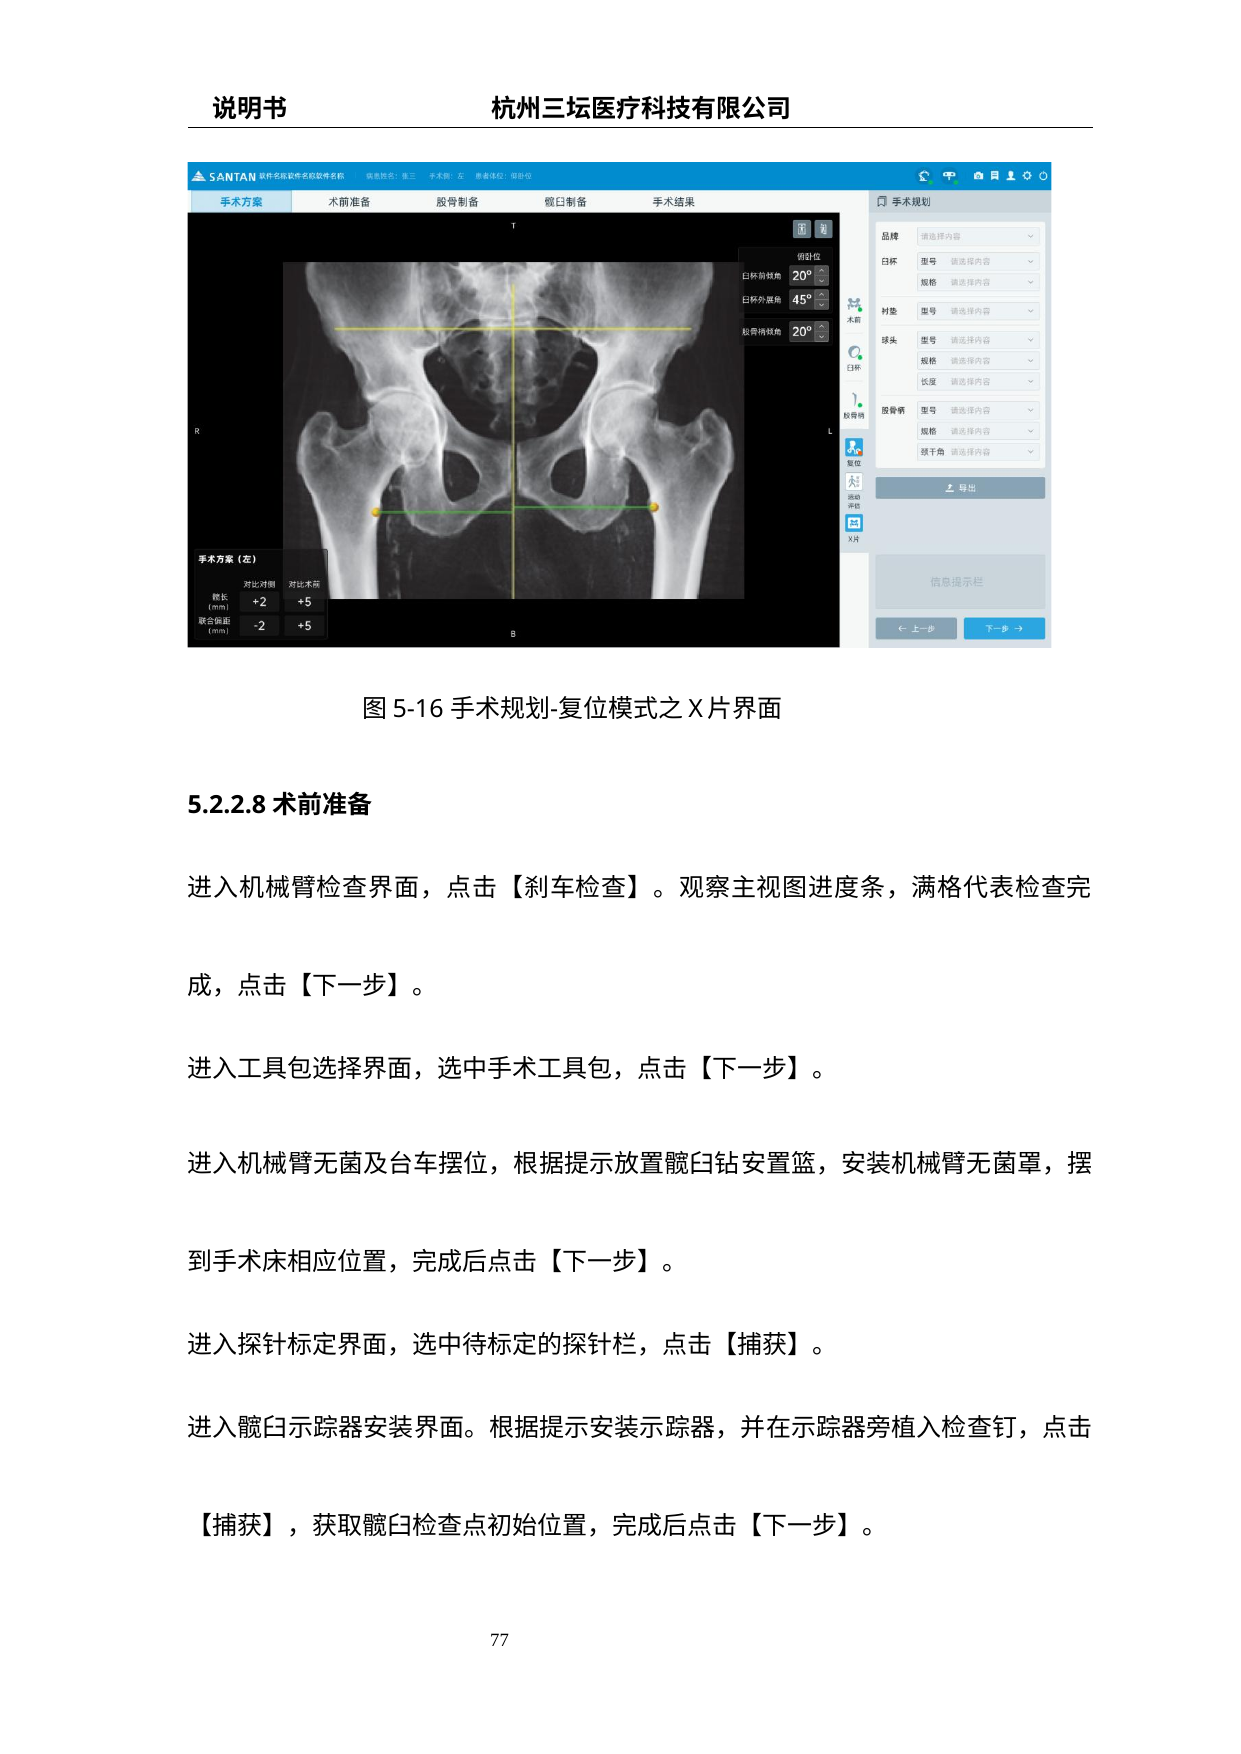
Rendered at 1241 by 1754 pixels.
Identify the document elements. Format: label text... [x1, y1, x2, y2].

subtitle 5.2.2.8 术前准备 [187, 770, 1071, 835]
picture [1023, 172, 1031, 179]
picture [477, 173, 502, 179]
text 进入探针标定界面，选中待标定的探针栏，点击【捕获】。 [187, 1310, 1093, 1375]
picture [303, 173, 343, 179]
text 进入机械臂检查界面，点击【刹车检查】。观察主视图进度条，满格代表检查完成，点击【下一步】。 [187, 853, 1093, 1016]
picture [1040, 172, 1047, 180]
picture [1007, 169, 1014, 180]
picture [919, 171, 928, 181]
text 进入工具包选择界面，选中手术工具包，点击【下一步】。 [187, 1034, 1020, 1099]
picture [260, 173, 300, 179]
picture [974, 172, 983, 179]
picture [367, 173, 386, 179]
text 进入髋臼示踪器安装界面。根据提示安装示踪器，并在示踪器旁植入检查钉，点击【捕获】，获取髋臼检查点初始位置，完成后点击【下一步】。 [187, 1393, 1093, 1556]
picture [187, 189, 1052, 648]
text 进入机械臂无菌及台车摆位，根据提示放置髋臼钻安置篮，安装机械臂无菌罩，摆到手术床相应位置，完成后点击【下一步】。 [187, 1129, 1093, 1292]
picture [192, 172, 205, 183]
picture [512, 174, 523, 178]
picture [210, 173, 239, 181]
picture [943, 172, 955, 179]
picture [991, 170, 998, 183]
picture [241, 173, 255, 181]
text 图5-16 手术规划-复位模式之X片界面 [337, 674, 1020, 739]
